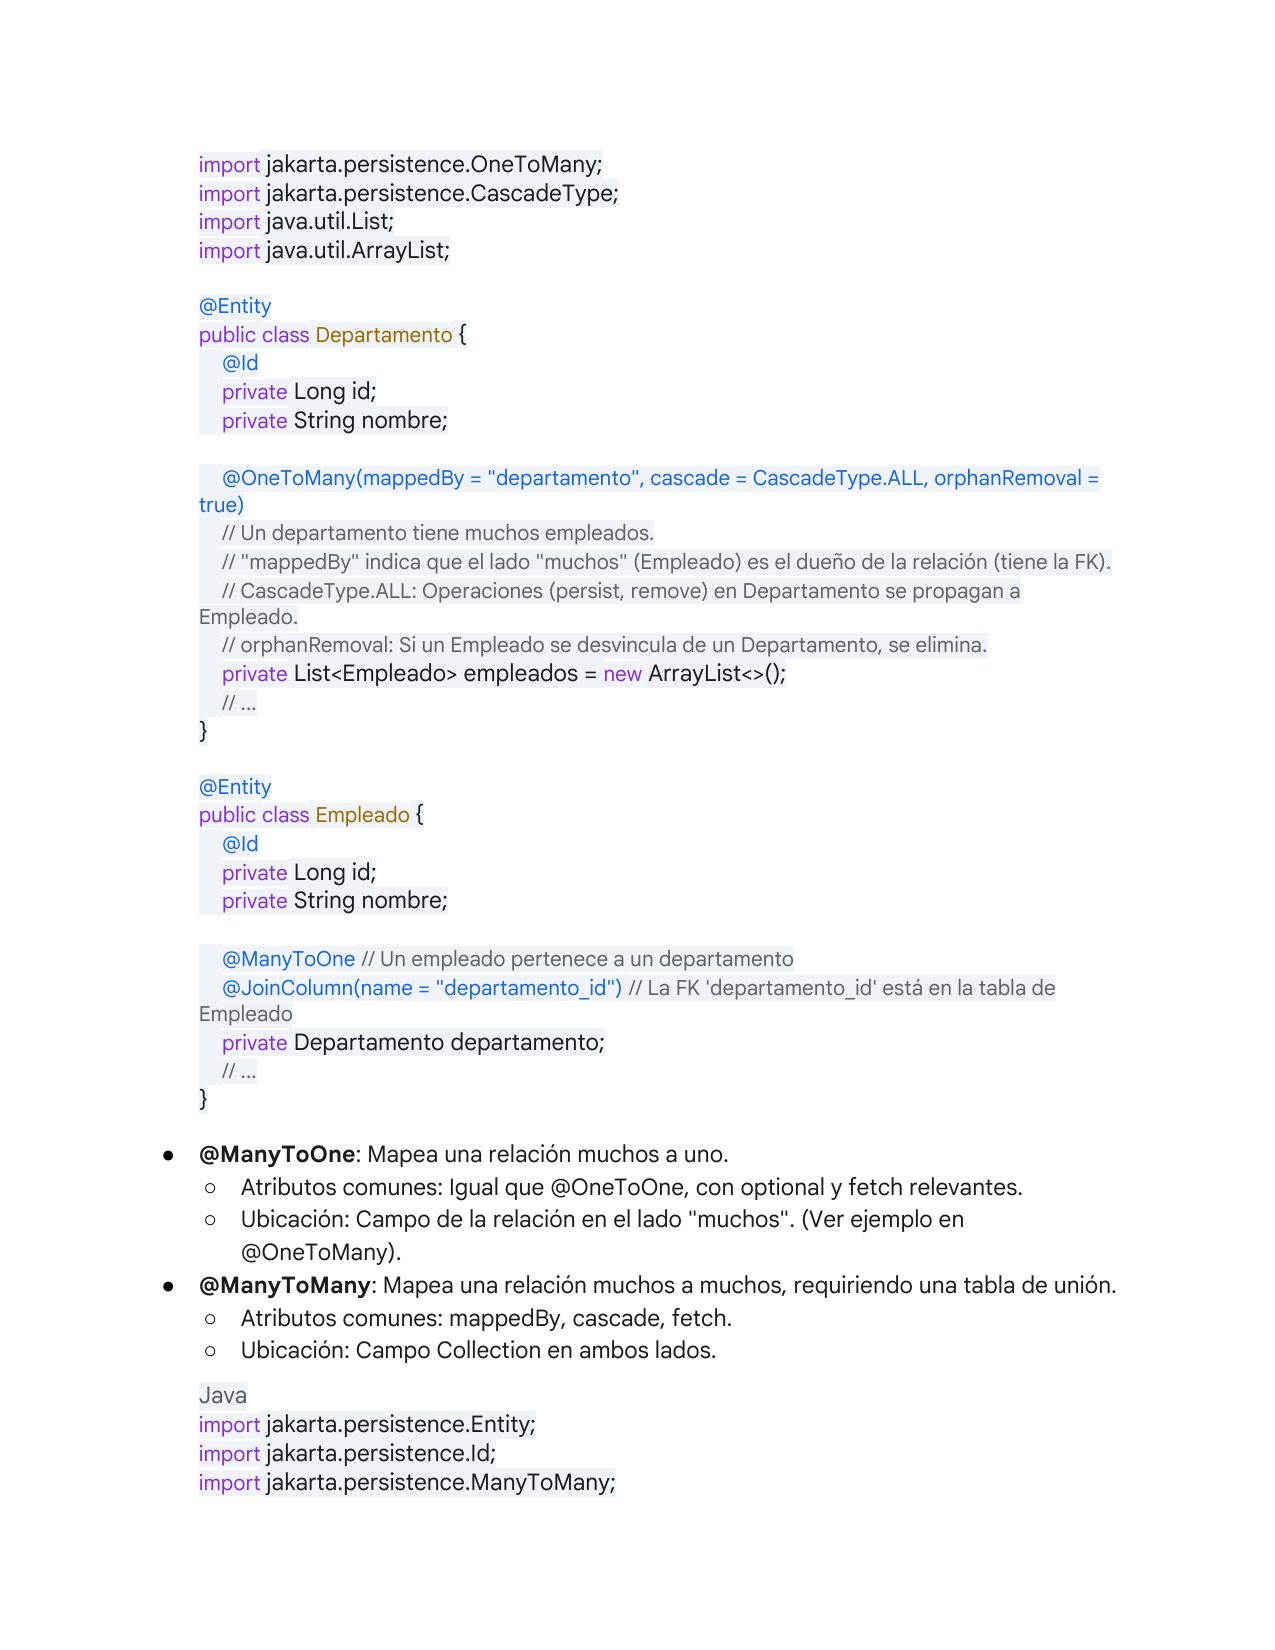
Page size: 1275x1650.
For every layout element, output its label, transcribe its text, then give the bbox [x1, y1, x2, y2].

list @ManyToMany: Mapea una relación muchos a muchos, requiriendo una tabla de unión. [161, 1271, 1125, 1300]
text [198, 150, 1125, 1140]
list Atributos comunes: Igual que @OneToOne, con optional y fetch relevantes. [203, 1173, 1125, 1202]
list Atributos comunes: mappedBy, cascade, fetch. [203, 1304, 1125, 1333]
list Ubicación: Campo de la relación en el lado "muchos". (Ver ejemplo en @OneToMany). [203, 1206, 1125, 1267]
list Ubicación: Campo Collection en ambos lados. [203, 1337, 1125, 1365]
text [198, 1382, 1125, 1497]
list @ManyToOne: Mapea una relación muchos a uno. [161, 1140, 1125, 1169]
